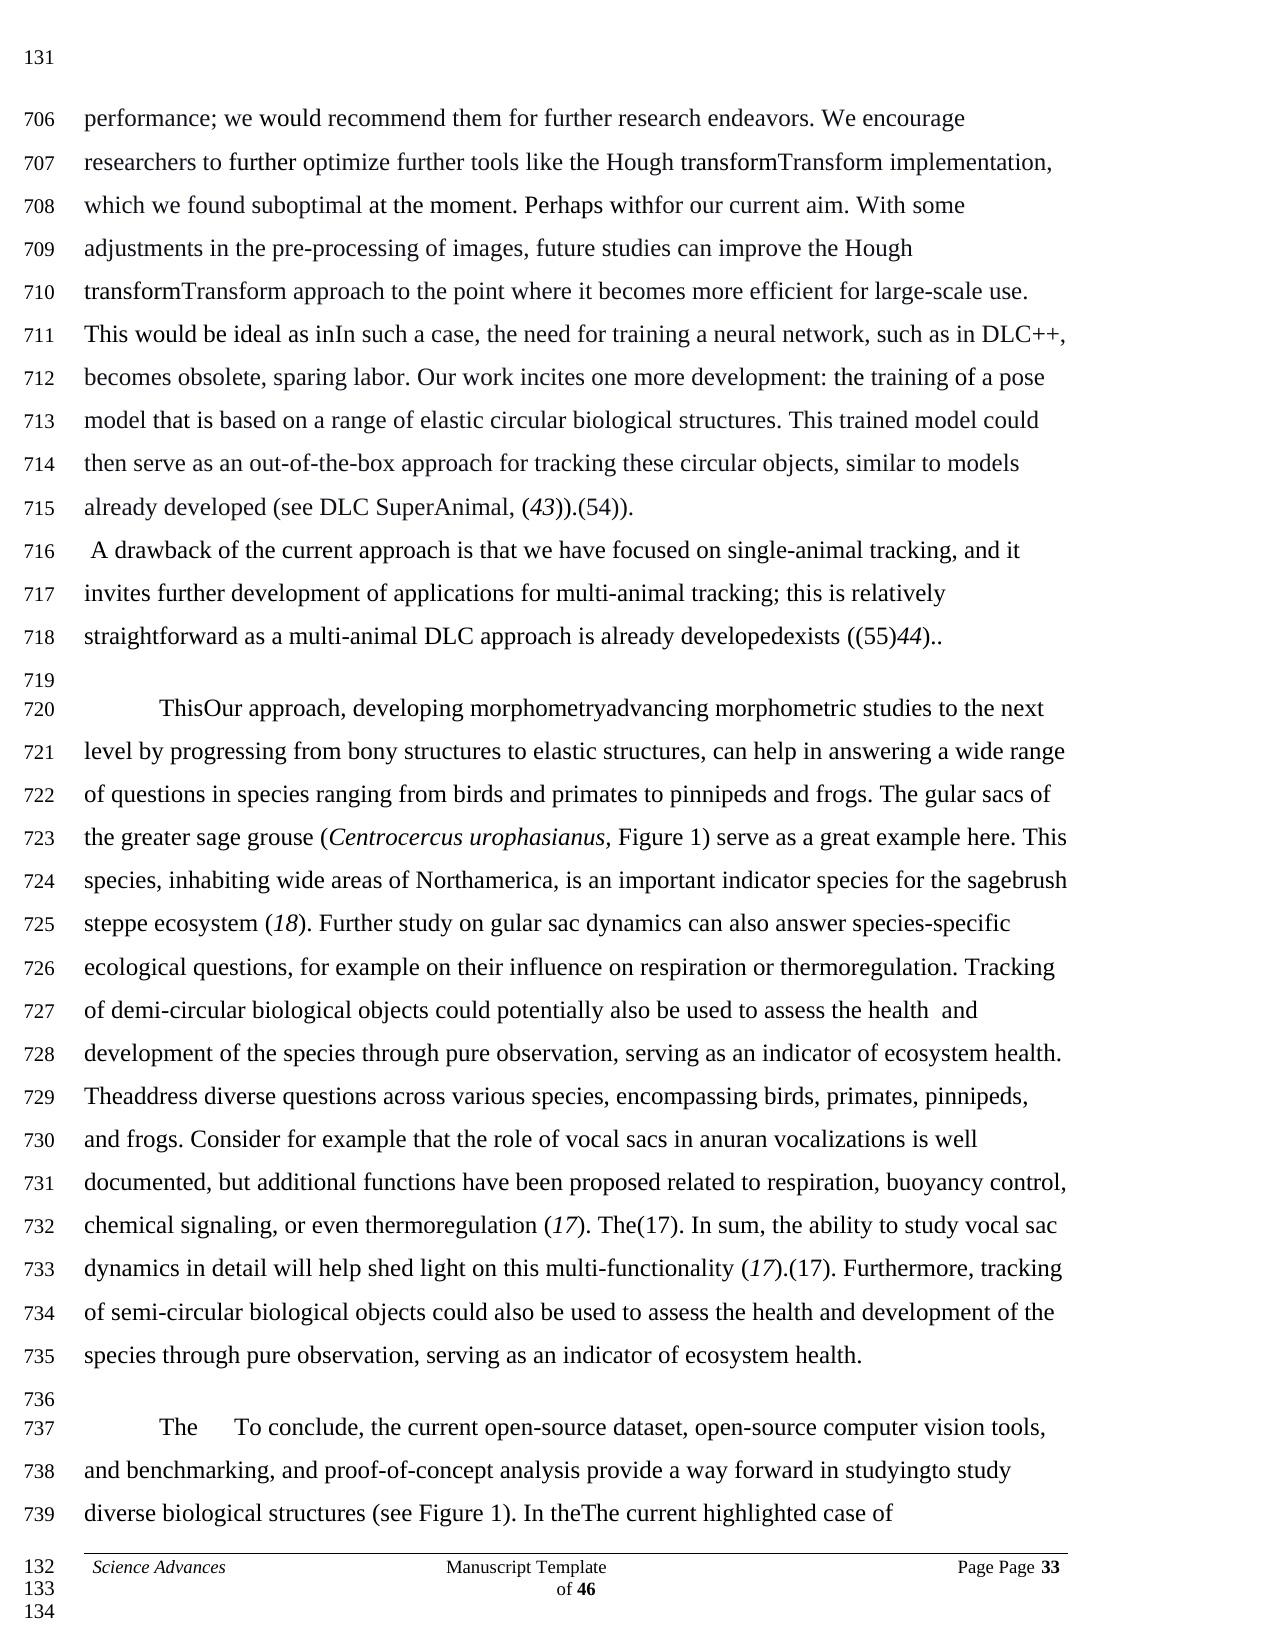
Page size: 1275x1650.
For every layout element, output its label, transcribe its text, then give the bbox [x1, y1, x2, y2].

text A drawback of the current approach is that we have focused on single-animal tracking, and it invites further development of applications for multi-animal tracking; this is relatively straightforward as a multi-animal DLC approach already [84, 535, 1068, 650]
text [84, 1412, 1068, 1527]
text approach, studies from bony structures to elastic structures, can potentially role of vocal sacs in anuran vocalizations is well documented, but additional functions have been proposed related to respiration, buoyancy control, chemical signaling or even thermoregulation ability to study vocal sac dynamics in detail will help shed light on this multi-functionality [84, 693, 1068, 1368]
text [84, 103, 1068, 520]
